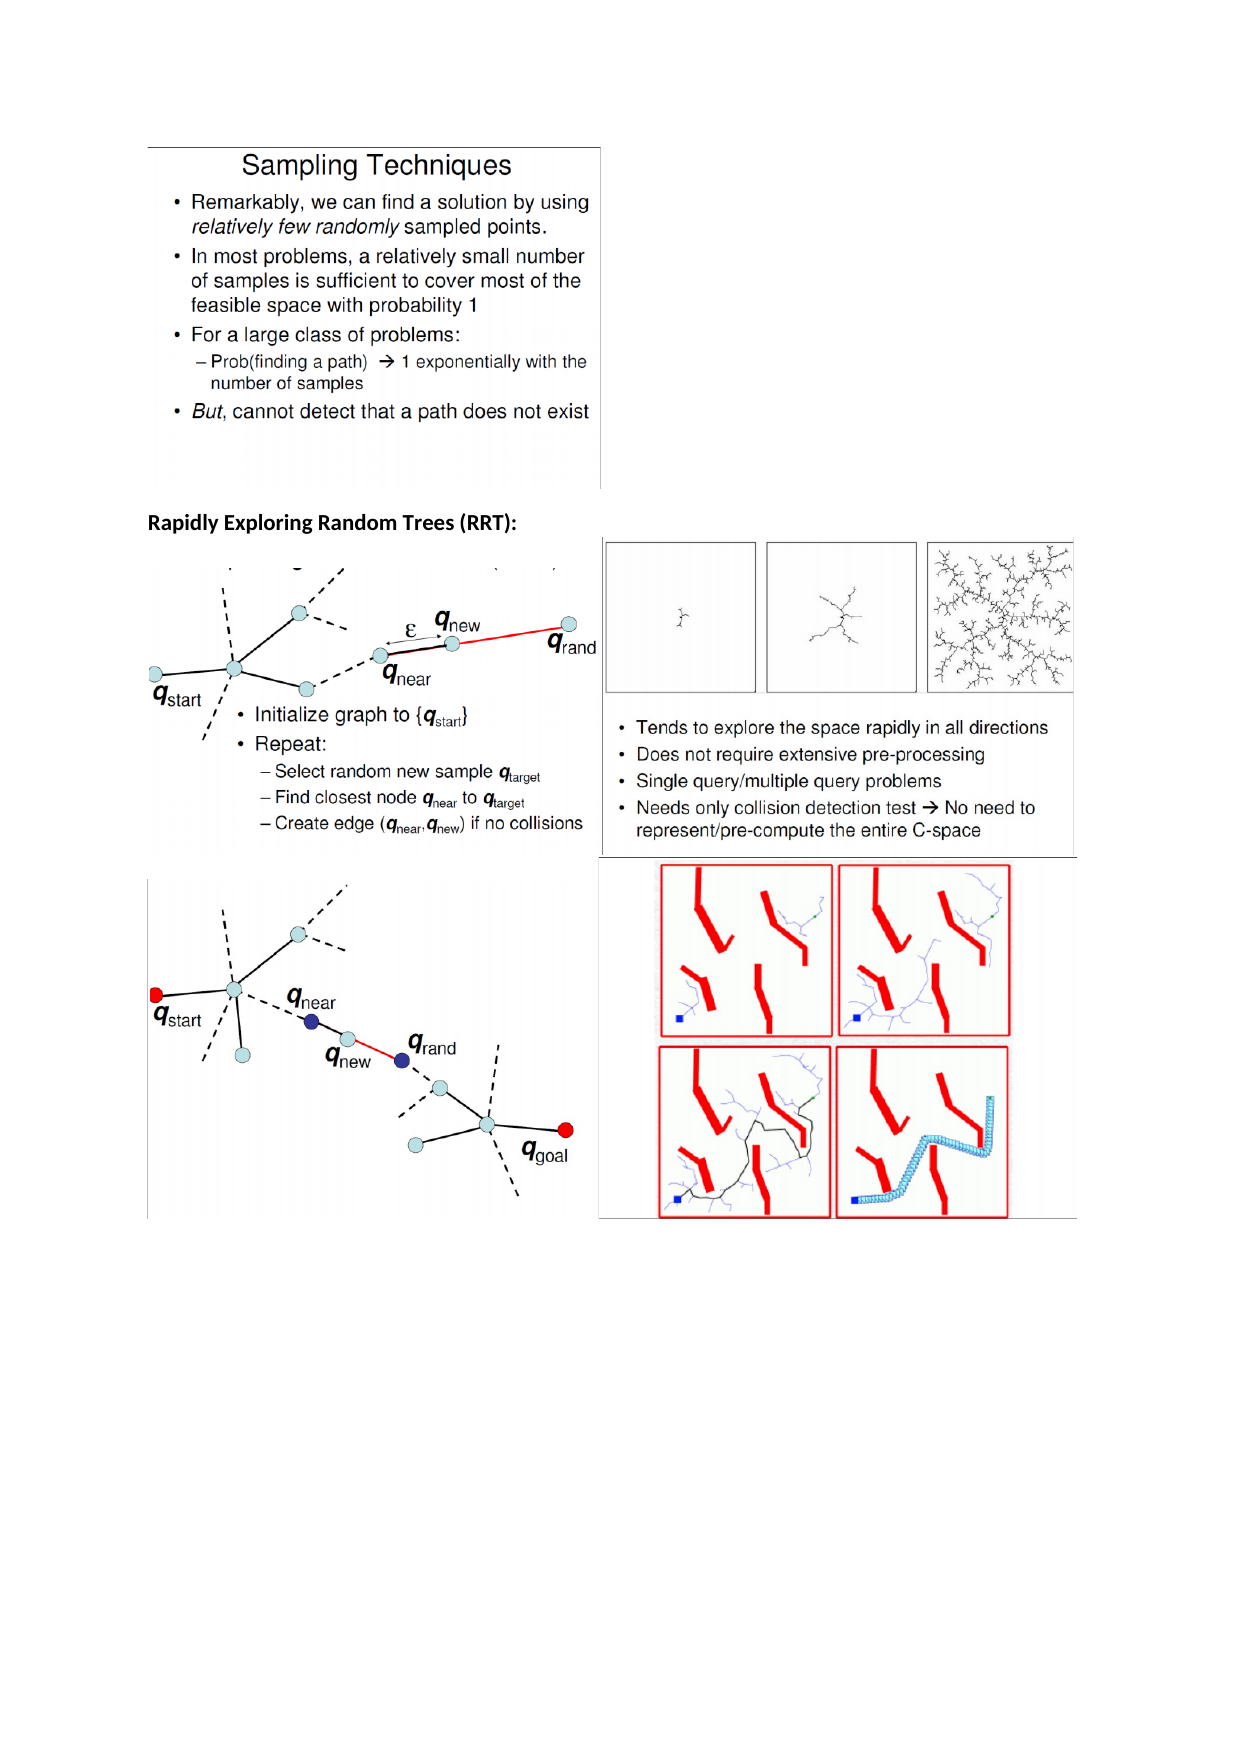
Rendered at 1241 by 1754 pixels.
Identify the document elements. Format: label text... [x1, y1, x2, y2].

picture [147, 857, 1078, 1219]
picture [147, 537, 1074, 855]
picture [147, 147, 601, 489]
